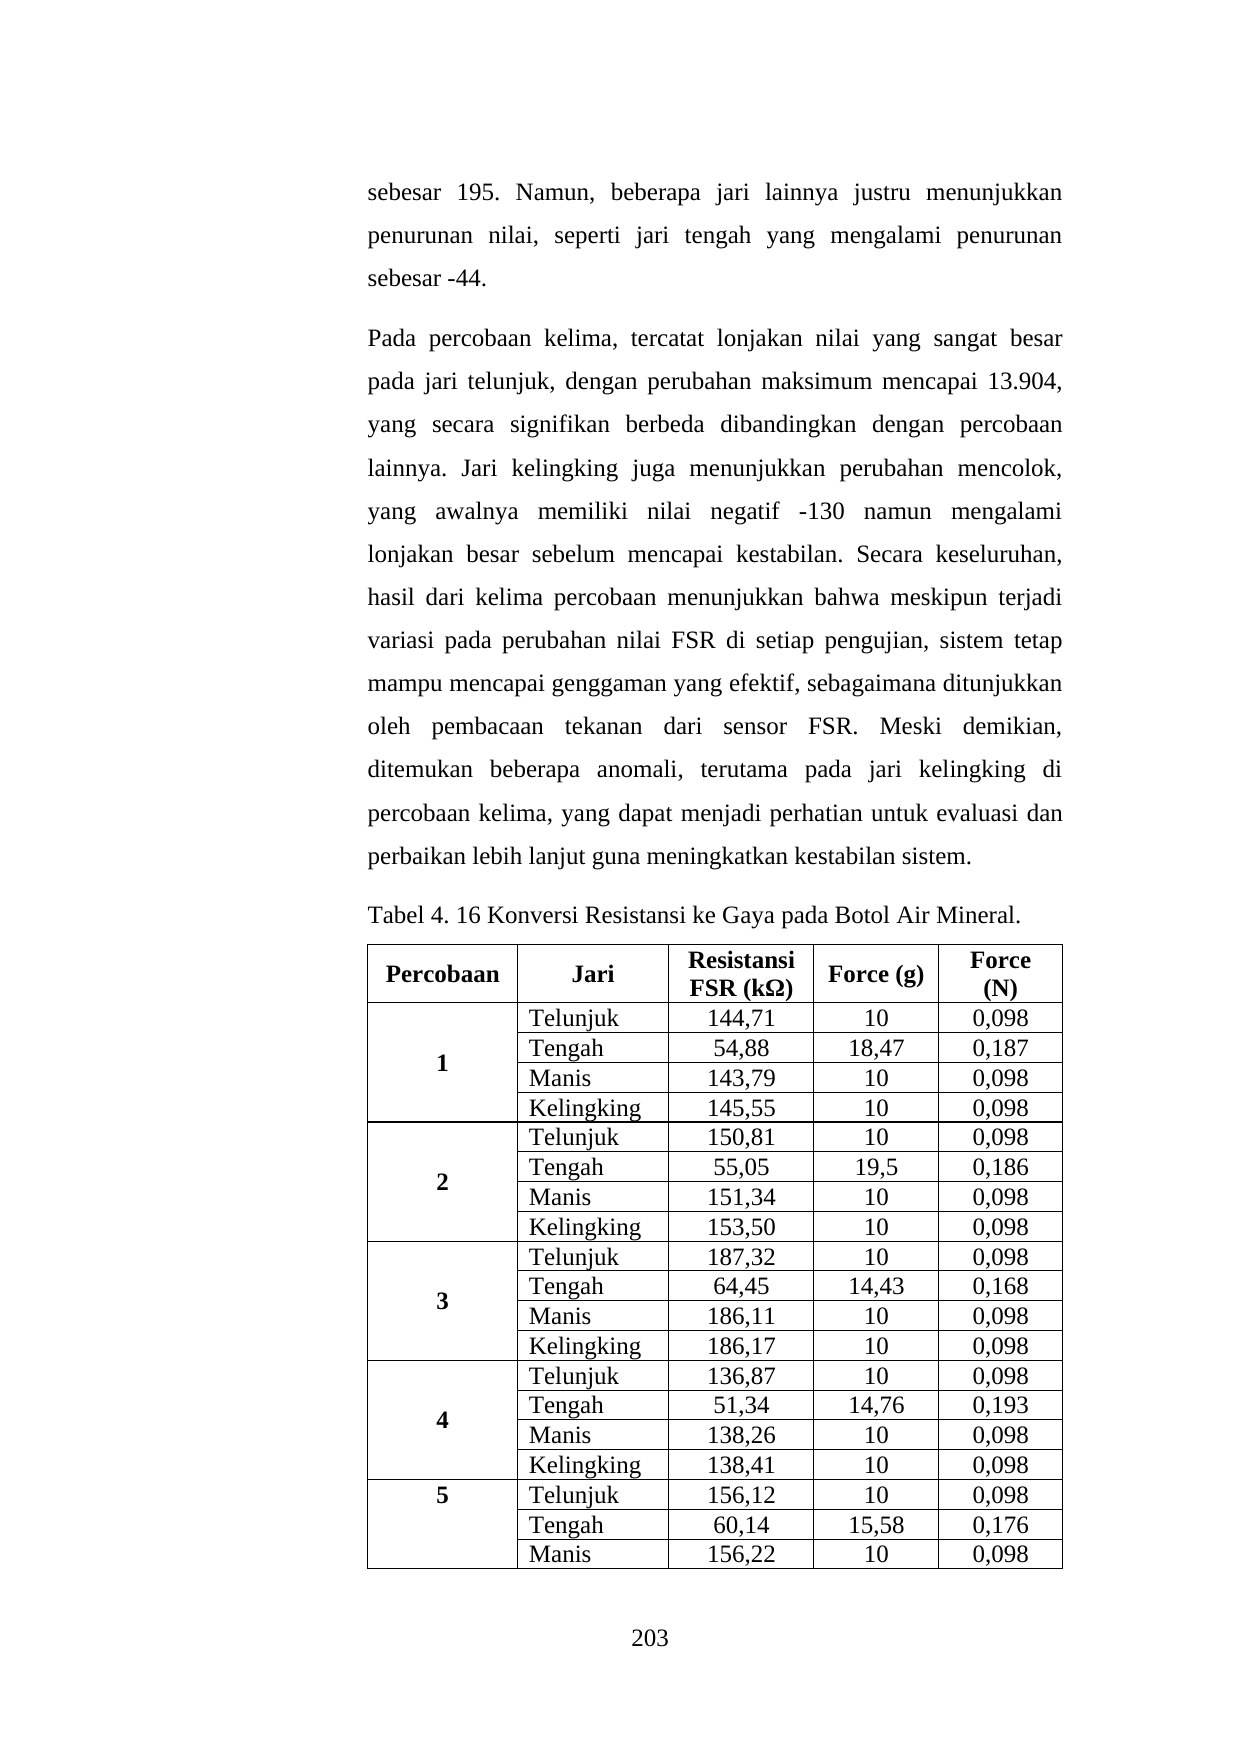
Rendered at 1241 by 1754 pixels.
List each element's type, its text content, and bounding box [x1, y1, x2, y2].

table_cell 186,17 [669, 1331, 813, 1360]
table_cell Kelingking [518, 1331, 668, 1360]
table_cell 0,186 [939, 1152, 1062, 1181]
table_cell 144,71 [669, 1003, 813, 1032]
table_cell 10 [814, 1331, 938, 1360]
table_cell Kelingking [518, 1450, 668, 1479]
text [367, 177, 1063, 292]
table_cell 138,41 [669, 1450, 813, 1479]
table_cell 0,098 [939, 1093, 1062, 1121]
table_cell Manis [518, 1540, 668, 1568]
table_cell 153,50 [669, 1212, 813, 1241]
table_header Resistansi FSR (kΩ) [669, 945, 813, 1002]
table_cell Telunjuk [518, 1242, 668, 1270]
table_cell 0,098 [939, 1480, 1062, 1509]
table_cell 10 [814, 1123, 938, 1151]
table_header Force (g) [814, 945, 938, 1002]
table_cell Tengah [518, 1391, 668, 1419]
table_cell Manis [518, 1301, 668, 1330]
table_cell 0,098 [939, 1003, 1062, 1032]
table_cell 143,79 [669, 1063, 813, 1092]
table_cell 136,87 [669, 1361, 813, 1389]
table_cell 10 [814, 1003, 938, 1032]
table_cell 138,26 [669, 1420, 813, 1449]
table_cell 10 [814, 1420, 938, 1449]
table_cell 60,14 [669, 1510, 813, 1538]
table_cell Tengah [518, 1510, 668, 1538]
table_cell Kelingking [518, 1093, 668, 1121]
table_cell 10 [814, 1242, 938, 1270]
table_cell Tengah [518, 1033, 668, 1062]
table_cell 18,47 [814, 1033, 938, 1062]
table_cell Telunjuk [518, 1361, 668, 1389]
table_cell 55,05 [669, 1152, 813, 1181]
table_cell 10 [814, 1301, 938, 1330]
table_cell 10 [814, 1540, 938, 1568]
table_cell 0,187 [939, 1033, 1062, 1062]
table_header Force (N) [939, 945, 1062, 1002]
table_cell 187,32 [669, 1242, 813, 1270]
table_cell 14,43 [814, 1271, 938, 1300]
table_cell 19,5 [814, 1152, 938, 1181]
table_cell 151,34 [669, 1182, 813, 1211]
table_cell 10 [814, 1063, 938, 1092]
table_cell 54,88 [669, 1033, 813, 1062]
table_cell 0,098 [939, 1420, 1062, 1449]
table_cell 0,098 [939, 1182, 1062, 1211]
table_cell 0,098 [939, 1212, 1062, 1241]
table_cell 10 [814, 1361, 938, 1389]
table_cell 145,55 [669, 1093, 813, 1121]
table_cell Telunjuk [518, 1003, 668, 1032]
table_cell 10 [814, 1450, 938, 1479]
table_cell 0,168 [939, 1271, 1062, 1300]
table_cell 156,22 [669, 1540, 813, 1568]
table_cell 0,098 [939, 1540, 1062, 1568]
table_cell 186,11 [669, 1301, 813, 1330]
table_cell 64,45 [669, 1271, 813, 1300]
table_cell 0,176 [939, 1510, 1062, 1538]
table_cell 0,098 [939, 1242, 1062, 1270]
table_cell 2 [368, 1123, 517, 1241]
table_cell Manis [518, 1420, 668, 1449]
table_cell 4 [368, 1361, 517, 1479]
table_cell 3 [368, 1242, 517, 1360]
table_header Jari [518, 945, 668, 1002]
table_cell Manis [518, 1063, 668, 1092]
table_cell 14,76 [814, 1391, 938, 1419]
text Tabel 4. 16 Konversi Resistansi ke Gaya pada Botol Air Mineral. [292, 901, 1063, 929]
table_cell 15,58 [814, 1510, 938, 1538]
text Pada percobaan kelima, tercatat lonjakan nilai yang sangat besar pada jari telunjuk, dengan perubahan maksimum mencapai 13.904, yang secara signifikan berbeda dibandingkan dengan percobaan lainnya. Jari kelingking juga menunjukkan perubahan mencolok, yang awalnya memiliki nilai negatif -130 namun mengalami lonjakan besar sebelum mencapai kestabilan. Secara keseluruhan, hasil dari kelima percobaan menunjukkan bahwa meskipun terjadi variasi pada perubahan nilai FSR di setiap pengujian, sistem tetap mampu mencapai genggaman yang efektif, sebagaimana ditunjukkan oleh pembacaan tekanan dari sensor FSR. Meski demikian, ditemukan beberapa anomali, terutama pada jari kelingking di percobaan kelima, yang dapat menjadi perhatian untuk evaluasi dan perbaikan lebih lanjut guna meningkatkan kestabilan sistem. [367, 323, 1063, 869]
table_cell Manis [518, 1182, 668, 1211]
table_cell 0,098 [939, 1331, 1062, 1360]
table_cell 10 [814, 1182, 938, 1211]
table_cell 0,098 [939, 1063, 1062, 1092]
table_cell Tengah [518, 1271, 668, 1300]
table_cell 0,098 [939, 1361, 1062, 1389]
table_cell 1 [368, 1003, 517, 1121]
table_cell Telunjuk [518, 1480, 668, 1509]
table_cell 0,098 [939, 1450, 1062, 1479]
table_cell 10 [814, 1212, 938, 1241]
table_cell Telunjuk [518, 1123, 668, 1151]
table_cell 156,12 [669, 1480, 813, 1509]
table_cell 0,098 [939, 1301, 1062, 1330]
table_cell Kelingking [518, 1212, 668, 1241]
table_cell 10 [814, 1093, 938, 1121]
table_cell 150,81 [669, 1123, 813, 1151]
table_cell 10 [814, 1480, 938, 1509]
table_cell 0,193 [939, 1391, 1062, 1419]
table_header Percobaan [368, 945, 517, 1002]
table_cell 51,34 [669, 1391, 813, 1419]
table_cell 5 [368, 1480, 517, 1568]
table_cell 0,098 [939, 1123, 1062, 1151]
table_cell Tengah [518, 1152, 668, 1181]
